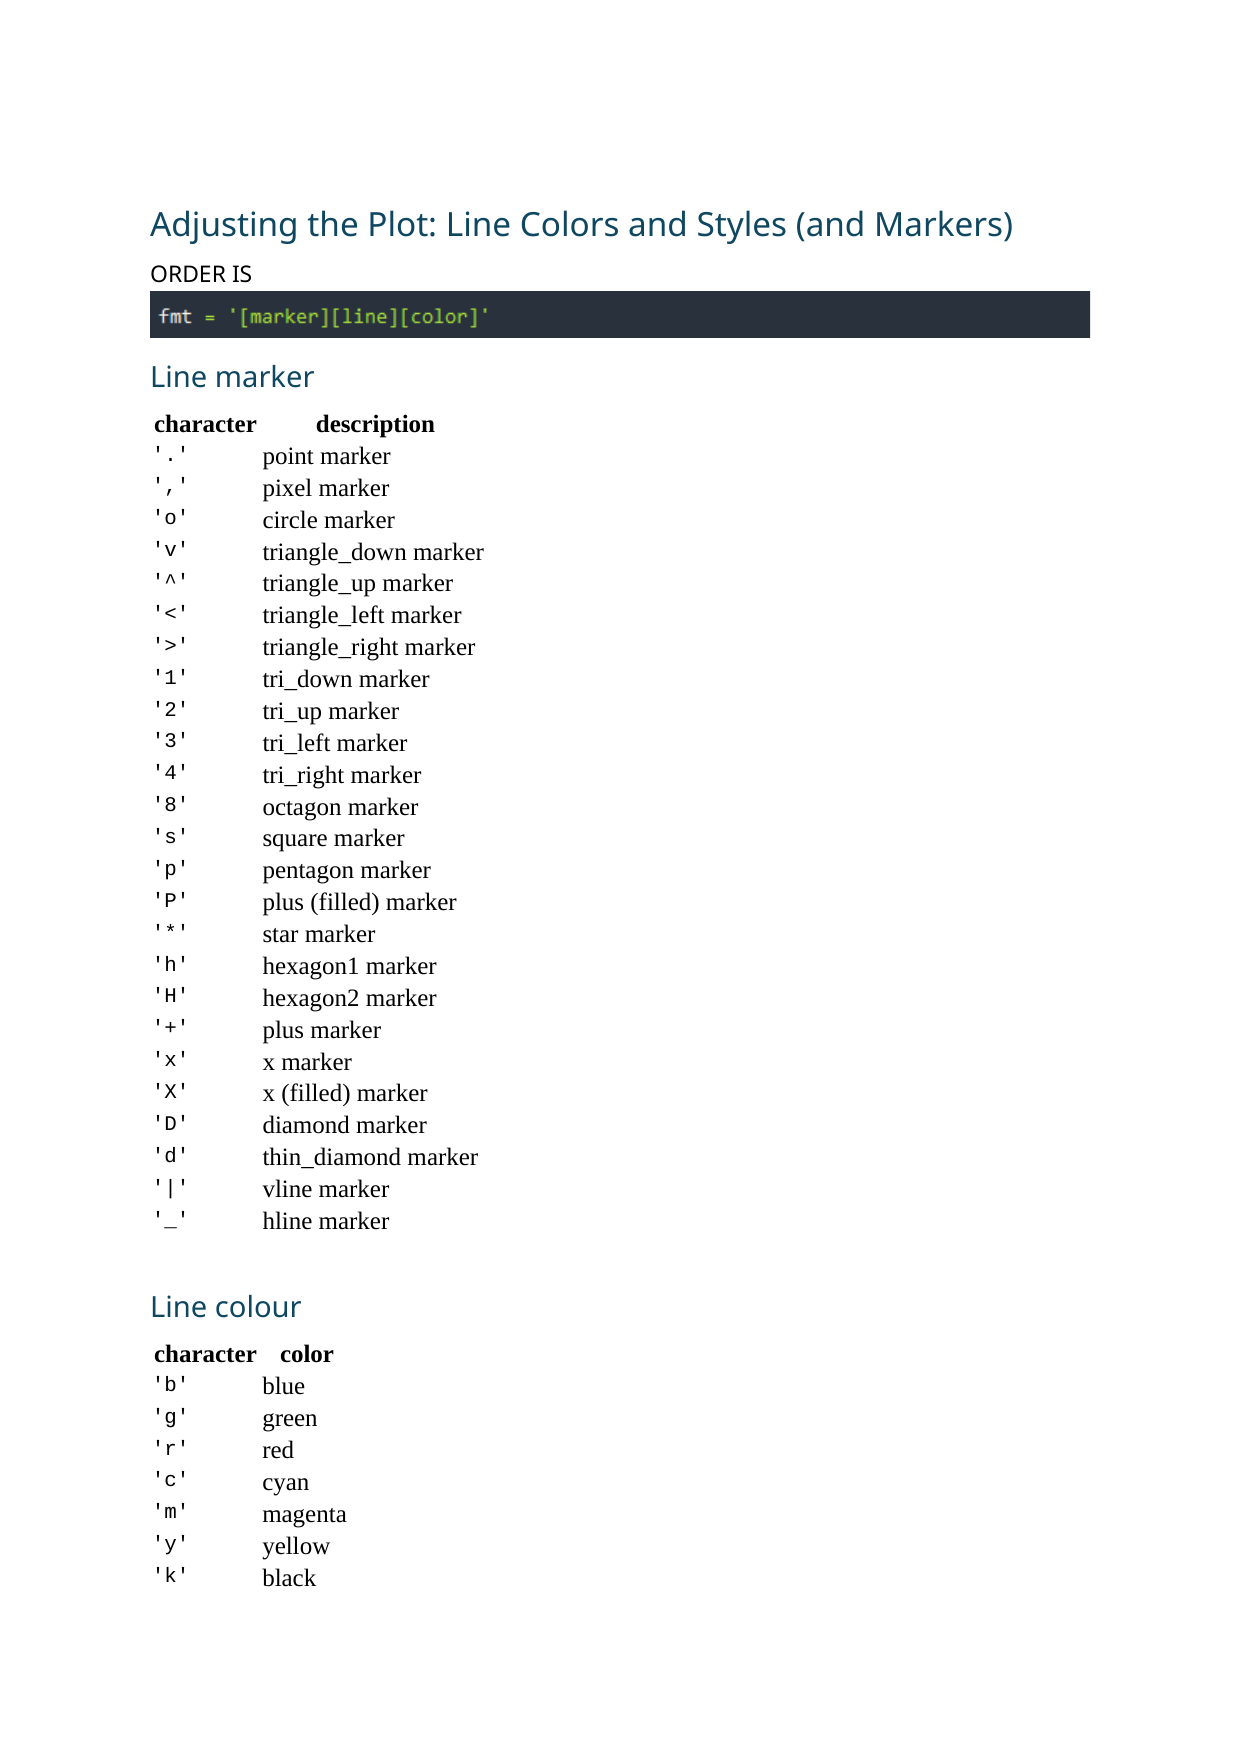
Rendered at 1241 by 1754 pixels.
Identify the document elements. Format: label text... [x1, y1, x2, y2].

table_cell magenta [261, 1497, 353, 1529]
table_cell '2' [150, 695, 261, 726]
table_cell '3' [150, 726, 261, 758]
table_cell hexagon1 marker [261, 950, 490, 981]
table_cell diamond marker [261, 1109, 490, 1141]
table_cell plus (filled) marker [261, 886, 490, 918]
table_cell 'g' [150, 1402, 261, 1433]
table_cell red [261, 1434, 353, 1465]
table_cell 'o' [150, 503, 261, 535]
table_cell hexagon2 marker [261, 981, 490, 1013]
table_cell triangle_down marker [261, 535, 490, 567]
table_cell yellow [261, 1529, 353, 1561]
table_cell hline marker [261, 1205, 490, 1236]
table_cell square marker [261, 822, 490, 854]
table_cell star marker [261, 918, 490, 949]
table_cell circle marker [261, 503, 490, 535]
table_cell triangle_up marker [261, 567, 490, 599]
table_cell vline marker [261, 1173, 490, 1204]
table_cell 'k' [150, 1561, 261, 1593]
table_cell pixel marker [261, 471, 490, 503]
table_cell 'd' [150, 1141, 261, 1173]
table_cell 'p' [150, 854, 261, 886]
table_cell 'x' [150, 1045, 261, 1077]
table_cell '+' [150, 1013, 261, 1045]
table_cell tri_left marker [261, 726, 490, 758]
table_cell '4' [150, 758, 261, 790]
table_cell point marker [261, 440, 490, 471]
text ORDER IS [150, 258, 1090, 291]
table_cell tri_right marker [261, 758, 490, 790]
table_cell '<' [150, 599, 261, 631]
table_cell 's' [150, 822, 261, 854]
subtitle Adjusting the Plot: Line Colors and Styles (and Markers) [150, 200, 1090, 246]
table_cell 'c' [150, 1465, 261, 1497]
table_header character [150, 408, 261, 439]
table_cell ',' [150, 471, 261, 503]
table_cell '*' [150, 918, 261, 949]
subtitle Line marker [150, 356, 1090, 396]
table_cell blue [261, 1370, 353, 1402]
table_cell 'b' [150, 1370, 261, 1402]
table_cell '>' [150, 631, 261, 663]
table_header description [261, 408, 490, 439]
table_cell '_' [150, 1205, 261, 1236]
table_cell 'm' [150, 1497, 261, 1529]
table_cell 'v' [150, 535, 261, 567]
table_cell x (filled) marker [261, 1077, 490, 1109]
table_cell 'D' [150, 1109, 261, 1141]
table_cell green [261, 1402, 353, 1433]
table_cell tri_up marker [261, 695, 490, 726]
table_cell pentagon marker [261, 854, 490, 886]
table_cell '.' [150, 440, 261, 471]
table_cell thin_diamond marker [261, 1141, 490, 1173]
table_cell cyan [261, 1465, 353, 1497]
subtitle Line colour [150, 1287, 1090, 1326]
picture [150, 291, 1091, 338]
table_cell 'r' [150, 1434, 261, 1465]
table_cell '8' [150, 790, 261, 822]
table_cell triangle_right marker [261, 631, 490, 663]
table_cell 'h' [150, 950, 261, 981]
table_cell black [261, 1561, 353, 1593]
table_cell '^' [150, 567, 261, 599]
table_cell 'y' [150, 1529, 261, 1561]
table_cell 'P' [150, 886, 261, 918]
table_cell 'H' [150, 981, 261, 1013]
table_cell '1' [150, 663, 261, 694]
table_cell tri_down marker [261, 663, 490, 694]
table_header character [150, 1338, 261, 1370]
table_cell 'X' [150, 1077, 261, 1109]
table_header color [261, 1338, 353, 1370]
table_cell octagon marker [261, 790, 490, 822]
table_cell triangle_left marker [261, 599, 490, 631]
table_cell plus marker [261, 1013, 490, 1045]
table_cell x marker [261, 1045, 490, 1077]
table_cell '|' [150, 1173, 261, 1204]
